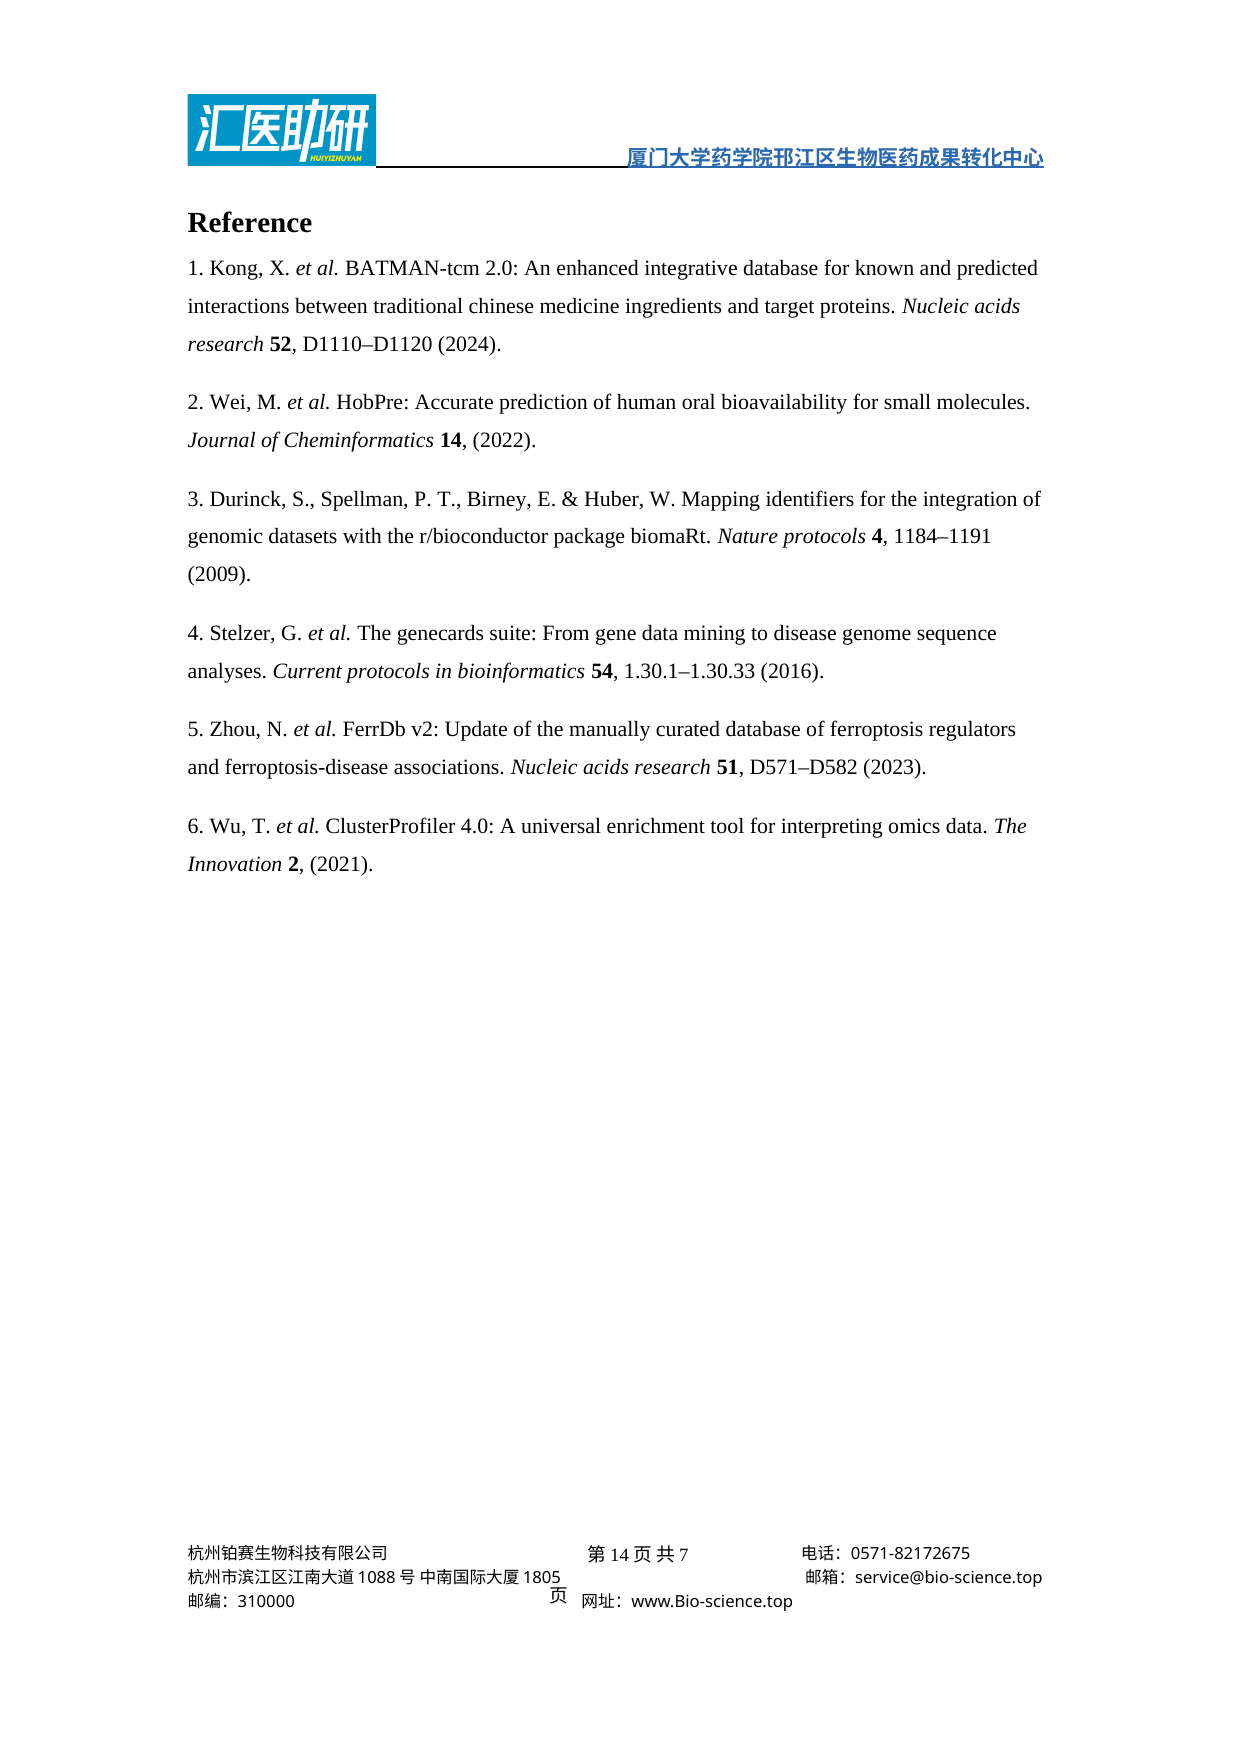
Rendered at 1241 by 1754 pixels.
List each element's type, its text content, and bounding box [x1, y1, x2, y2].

text 6. Wu, T. et al. ClusterProfiler 4.0: A universal enrichment tool for interpreting omics data. The Innovation 2, (2021). [187, 813, 1053, 876]
picture [201, 118, 208, 127]
picture [196, 131, 208, 150]
picture [210, 106, 243, 150]
picture [327, 106, 368, 150]
picture [204, 106, 210, 114]
text 4. Stelzer, G. et al. The genecards suite: From gene data mining to disease genome sequence analyses. Current protocols in bioinformatics 54, 1.30.1–1.30.33 (2016). [187, 620, 1053, 683]
picture [243, 106, 284, 150]
text 1. Kong, X. et al. BATMAN-tcm 2.0: An enhanced integrative database for known and predicted interactions between traditional chinese medicine ingredients and target proteins. Nucleic acids research 52, D1110–D1120 (2024). [187, 255, 1053, 356]
text 3. Durinck, S., Spellman, P. T., Birney, E. & Huber, W. Mapping identifiers for the integration of genomic datasets with the r/bioconductor package biomaRt. Nature protocols 4, 1184–1191 (2009). [187, 486, 1053, 587]
text 5. Zhou, N. et al. FerrDb v2: Update of the manually curated database of ferroptosis regulators and ferroptosis-disease associations. Nucleic acids research 51, D571–D582 (2023). [187, 716, 1053, 779]
text 2. Wei, M. et al. HobPre: Accurate prediction of human oral bioavailability for small molecules. Journal of Cheminformatics 14, (2022). [187, 389, 1053, 452]
picture [282, 99, 327, 161]
subtitle Reference [187, 205, 1053, 238]
